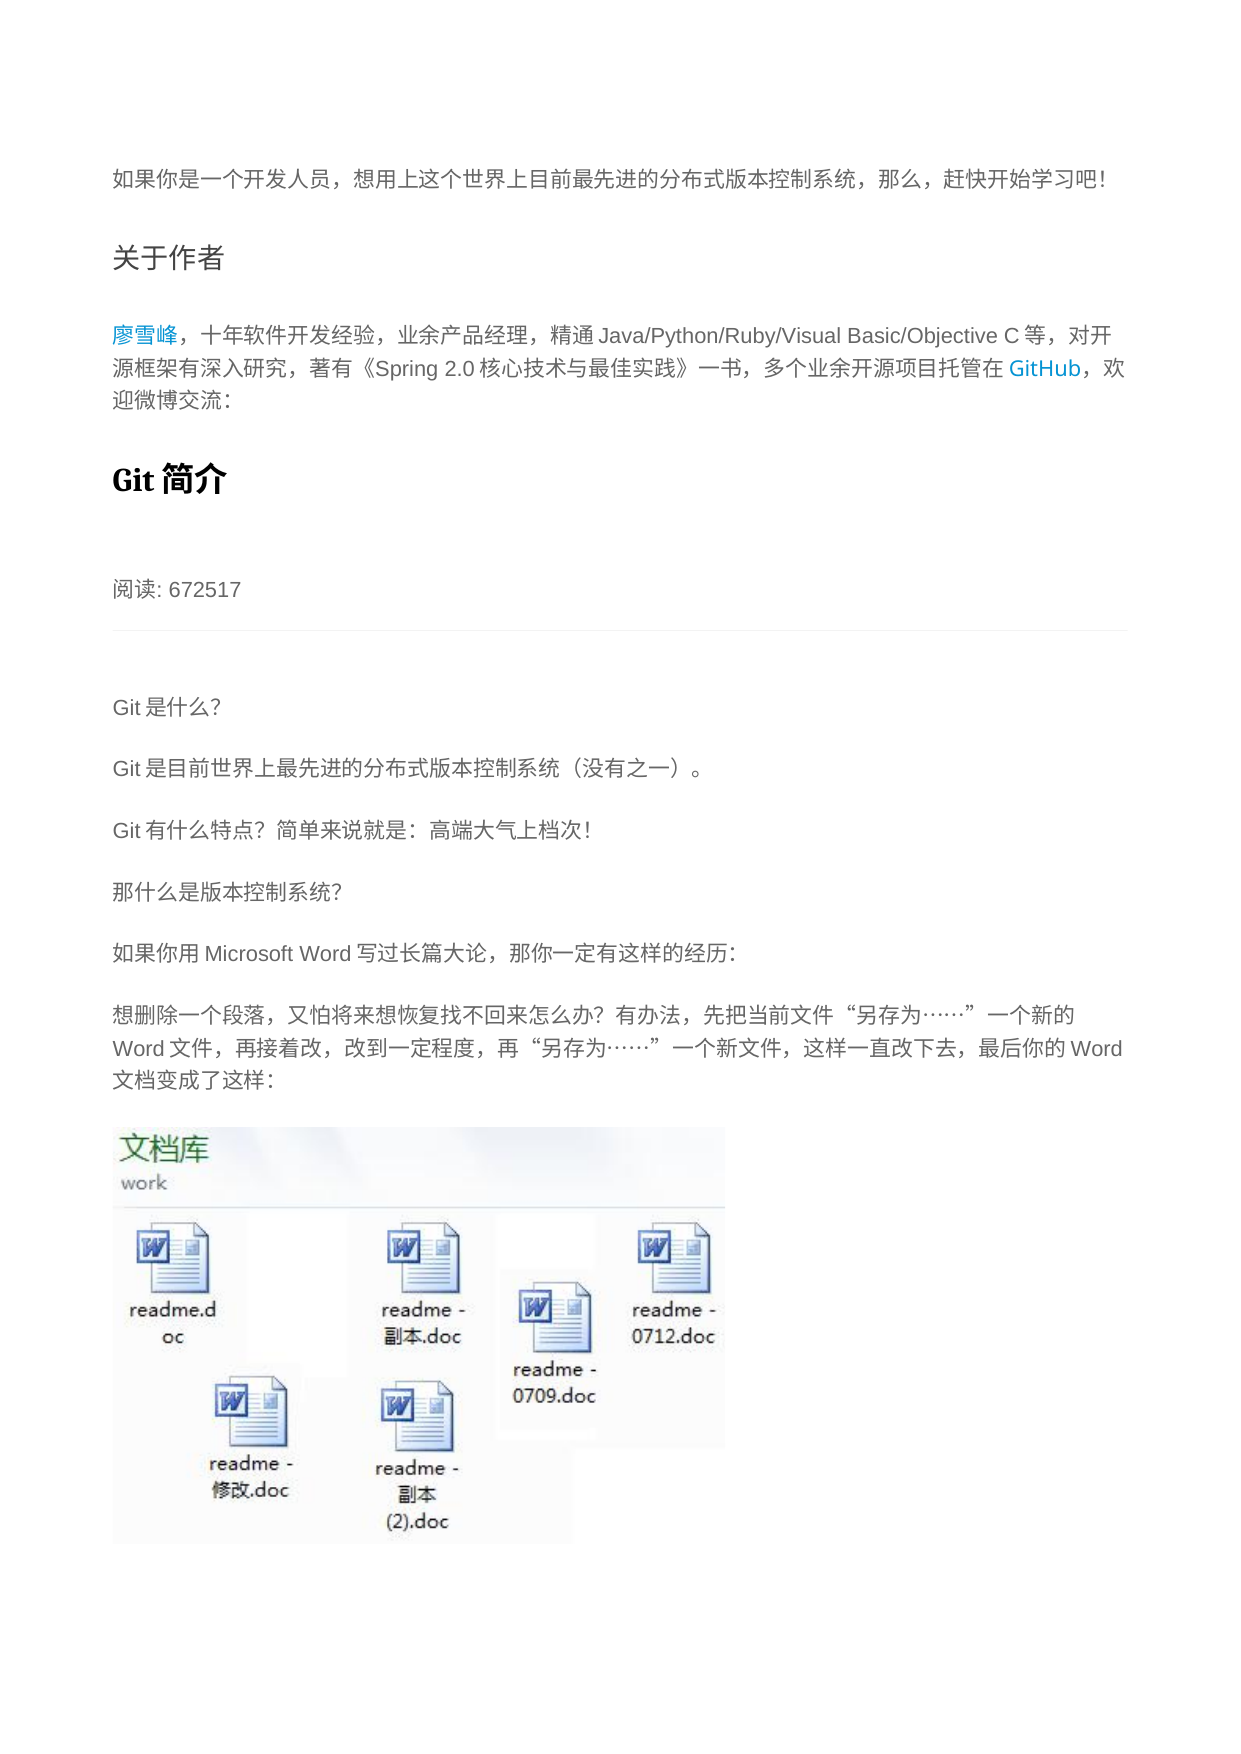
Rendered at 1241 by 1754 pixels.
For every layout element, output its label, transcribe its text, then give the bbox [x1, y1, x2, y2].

text 如果你是一个开发人员，想用上这个世界上目前最先进的分布式版本控制系统，那么，赶快开始学习吧！ [112, 162, 1128, 194]
picture [112, 1127, 725, 1544]
text 阅读: 672517 [112, 572, 1128, 604]
text 廖雪峰，十年软件开发经验，业余产品经理，精通Java/Python/Ruby/Visual Basic/Objective C等，对开源框架有深入研究，著有《Spring 2.0核心技术与最佳实践》一书，多个业余开源项目托管在GitHub，欢迎微博交流： [112, 318, 1128, 415]
text 那什么是版本控制系统？ [112, 874, 1128, 907]
text Git是什么？ [112, 689, 1128, 722]
picture [158, 325, 162, 342]
text 关于作者 [112, 224, 1128, 289]
text Git有什么特点？简单来说就是：高端大气上档次！ [112, 813, 1128, 845]
text Git是目前世界上最先进的分布式版本控制系统（没有之一）。 [112, 751, 1128, 783]
text 想删除一个段落，又怕将来想恢复找不回来怎么办？有办法，先把当前文件“另存为……”一个新的Word文件，再接着改，改到一定程度，再“另存为……”一个新文件，这样一直改下去，最后你的Word文档变成了这样： [112, 998, 1128, 1095]
text 如果你用Microsoft Word写过长篇大论，那你一定有这样的经历： [112, 936, 1128, 968]
subtitle Git简介 [112, 444, 1128, 509]
